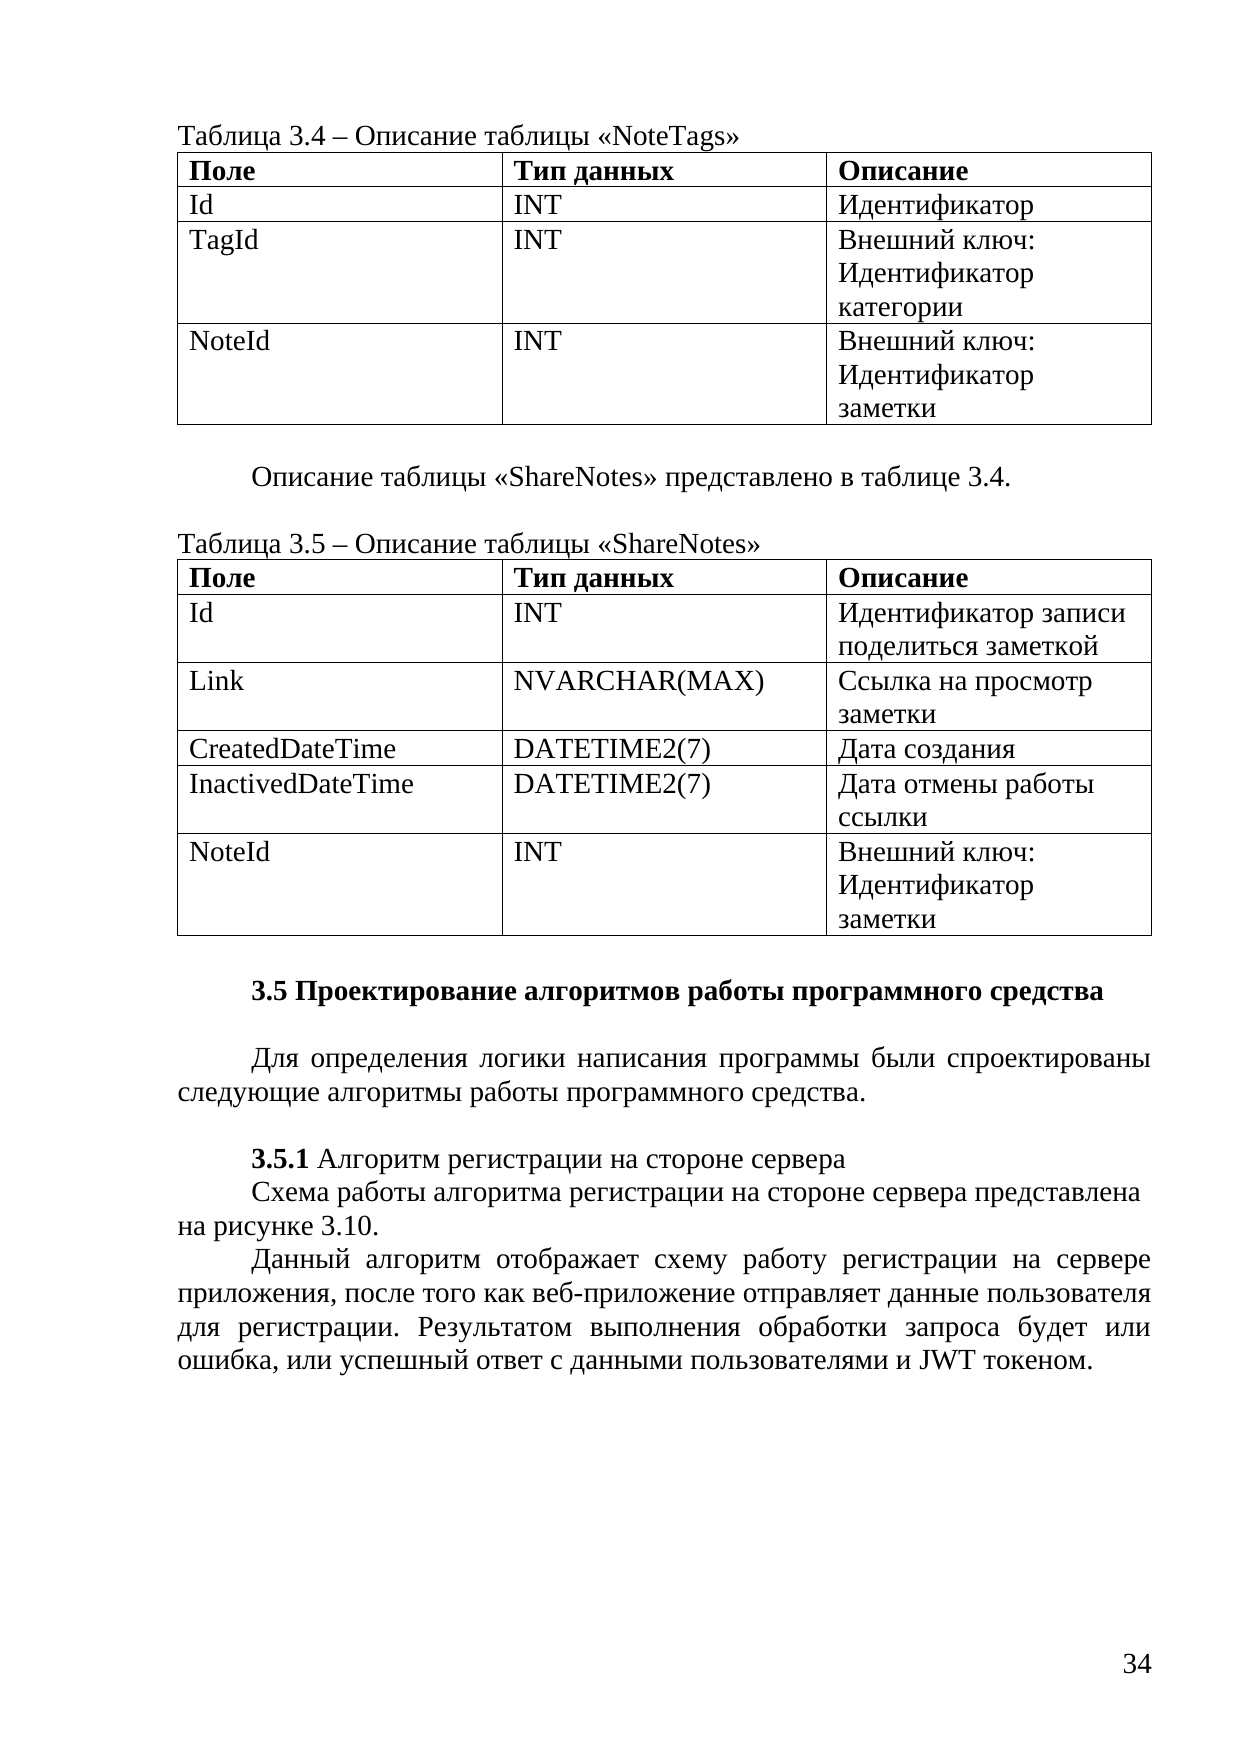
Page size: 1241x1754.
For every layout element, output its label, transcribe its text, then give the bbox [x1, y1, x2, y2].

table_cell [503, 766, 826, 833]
text 3.5.1 Алгоритм регистрации на стороне сервера [177, 1141, 1152, 1174]
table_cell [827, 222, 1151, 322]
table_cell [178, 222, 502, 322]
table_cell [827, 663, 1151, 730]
text Таблица 3.5 – Описание таблицы «ShareNotes» [177, 526, 1152, 559]
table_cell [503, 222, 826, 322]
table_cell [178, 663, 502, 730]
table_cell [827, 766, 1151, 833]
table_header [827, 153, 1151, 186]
subtitle 3.5 Проектирование алгоритмов работы программного средства [177, 973, 1152, 1007]
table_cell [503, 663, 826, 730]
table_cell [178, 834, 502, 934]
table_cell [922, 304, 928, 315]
text Данный алгоритм отображает схему работу регистрации на сервере приложения, после того как веб-приложение отправляет данные пользователя для регистрации. Результатом выполнения обработки запроса будет или ошибка, или успешный ответ с данными пользователями и JWT токеном. [177, 1242, 1152, 1376]
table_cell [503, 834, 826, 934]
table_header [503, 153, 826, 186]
text Таблица 3.4 – Описание таблицы «NoteTags» [177, 118, 1152, 152]
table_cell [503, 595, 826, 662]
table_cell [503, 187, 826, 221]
text Схема работы алгоритма регистрации на стороне сервера представлена [177, 1174, 1152, 1208]
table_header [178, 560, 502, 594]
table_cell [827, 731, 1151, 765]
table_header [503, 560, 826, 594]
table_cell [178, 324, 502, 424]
text на рисунке 3.10. [177, 1208, 1152, 1242]
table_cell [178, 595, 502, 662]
text Для определения логики написания программы были спроектированы следующие алгоритмы работы программного средства. [177, 1040, 1152, 1107]
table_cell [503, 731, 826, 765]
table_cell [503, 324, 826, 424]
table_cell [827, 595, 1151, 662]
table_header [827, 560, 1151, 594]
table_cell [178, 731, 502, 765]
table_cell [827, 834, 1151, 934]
text Описание таблицы «ShareNotes» представлено в таблице 3.4. [177, 459, 1152, 492]
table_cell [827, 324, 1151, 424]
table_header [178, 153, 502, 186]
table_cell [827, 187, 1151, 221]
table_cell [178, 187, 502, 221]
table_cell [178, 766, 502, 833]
